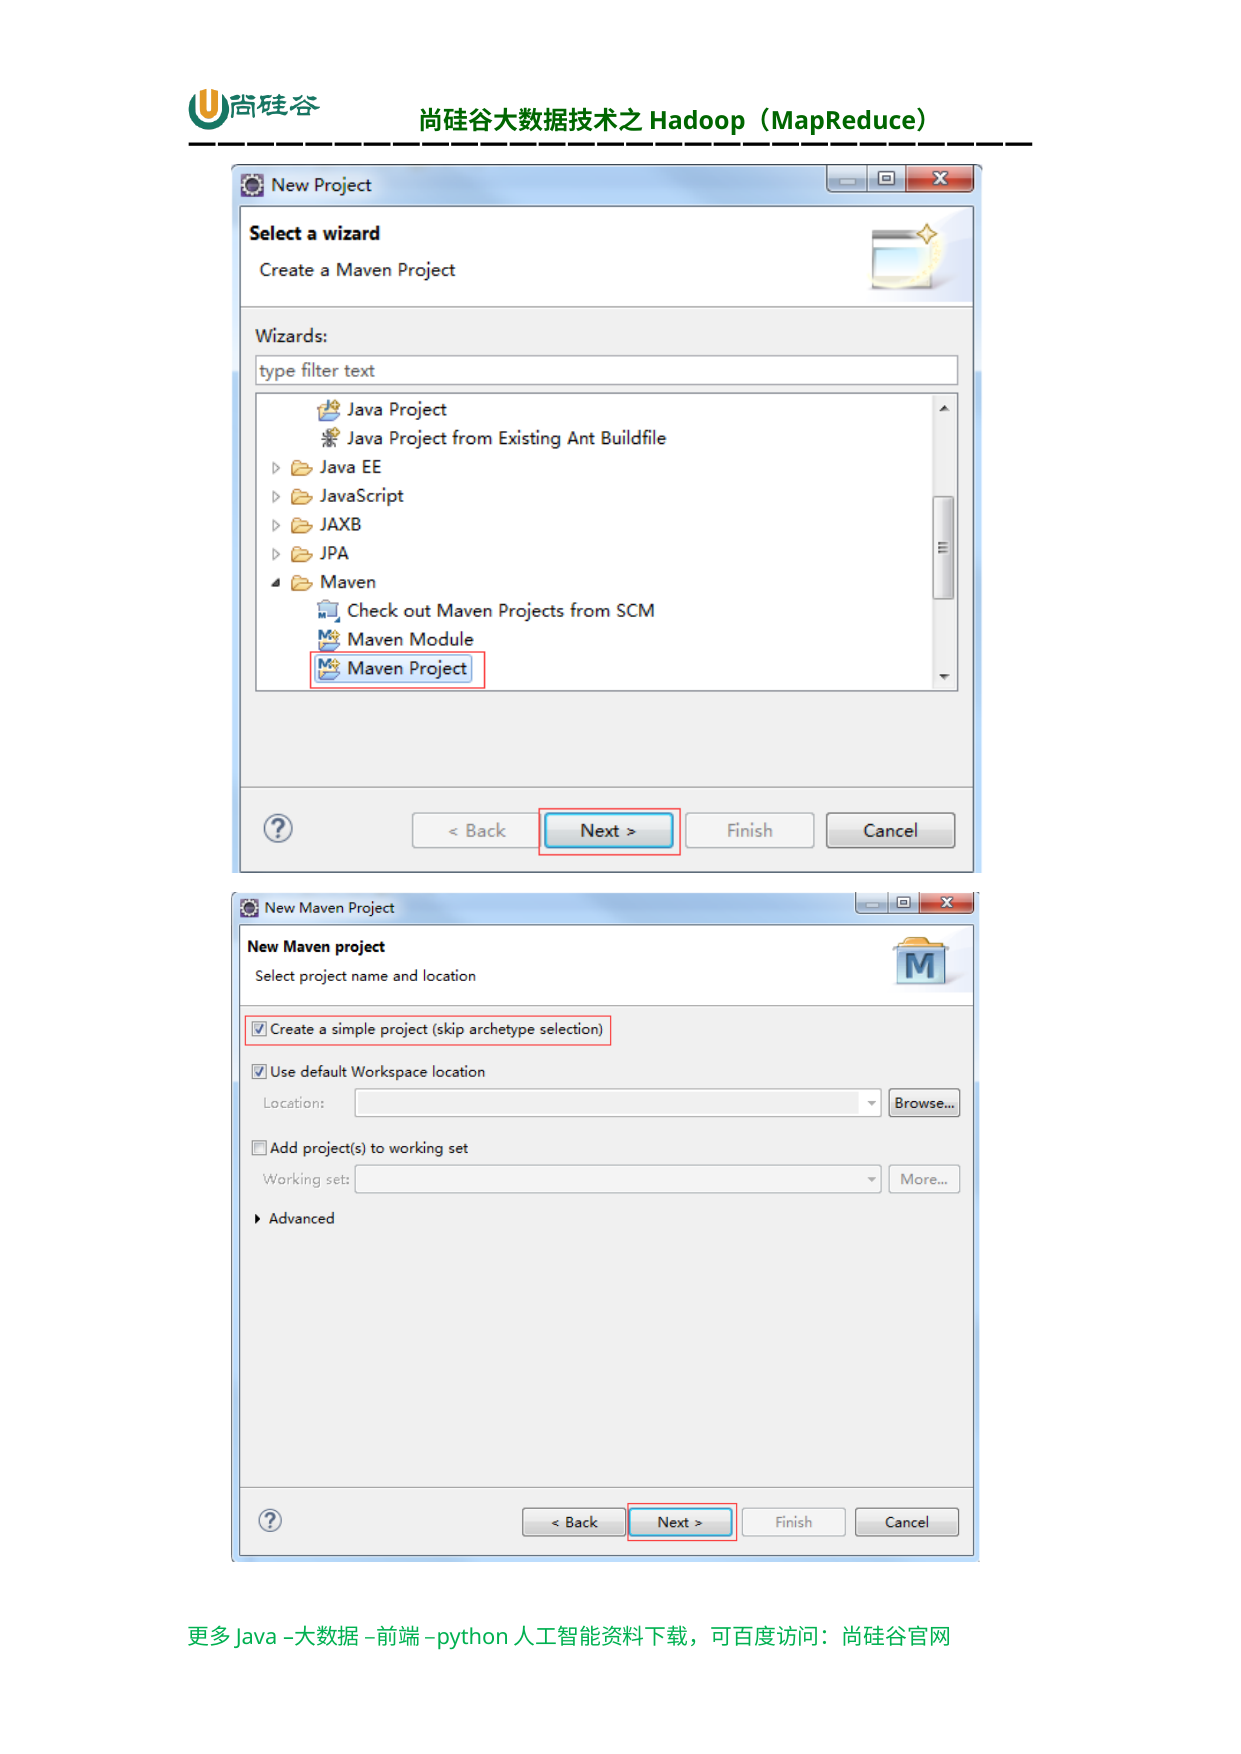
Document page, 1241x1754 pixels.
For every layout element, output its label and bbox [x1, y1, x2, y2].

picture [187, 88, 320, 130]
picture [231, 164, 983, 873]
picture [231, 892, 980, 1562]
